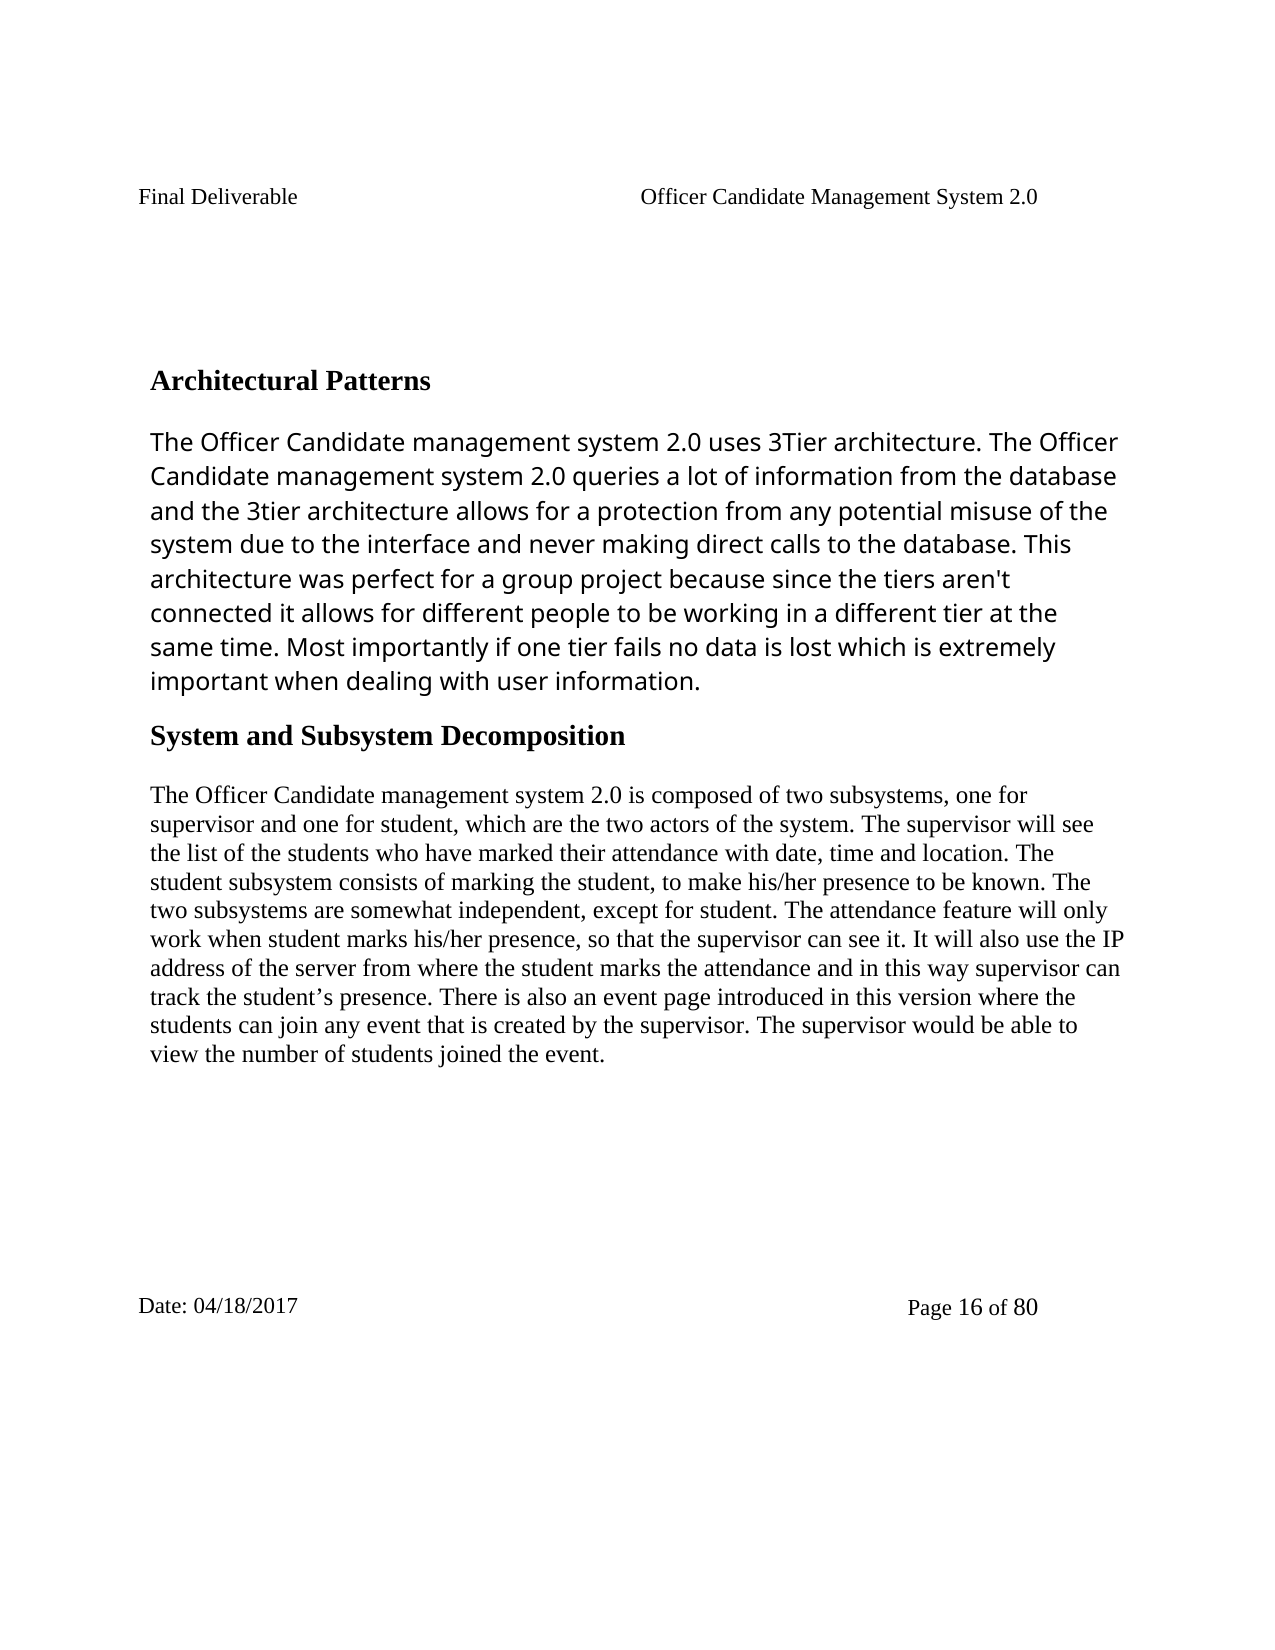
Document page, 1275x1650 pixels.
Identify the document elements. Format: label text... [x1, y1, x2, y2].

subtitle Architectural Patterns [150, 363, 1125, 396]
text The Officer Candidate management system 2.0 is composed of two subsystems, one for supervisor and one for student, which are the two actors of the system. The supervisor will see the list of the students who have marked their attendance with date, time and location. The student subsystem consists of marking the student, to make his/her presence to be known. The two subsystems are somewhat independent, except for student. The attendance feature will only work when student marks his/her presence, so that the supervisor can see it. It will also use the IP address of the server from where the student marks the attendance and in this way supervisor can track the student’s presence. There is also an event page introduced in this version where the students can join any event that is created by the supervisor. The supervisor would be able to view the number of students joined the event. [150, 781, 1125, 1068]
text The Officer Candidate management system 2.0 uses 3Tier architecture. The Officer Candidate management system 2.0 queries a lot of information from the database and the 3tier architecture allows for a protection from any potential misuse of the system due to the interface and never making direct calls to the database. This architecture was perfect for a group project because since the tiers aren't connected it allows for different people to be working in a different tier at the same time. Most importantly if one tier fails no data is lost which is extremely important when dealing with user information. [150, 425, 1125, 697]
subtitle System and Subsystem Decomposition [150, 718, 1125, 752]
